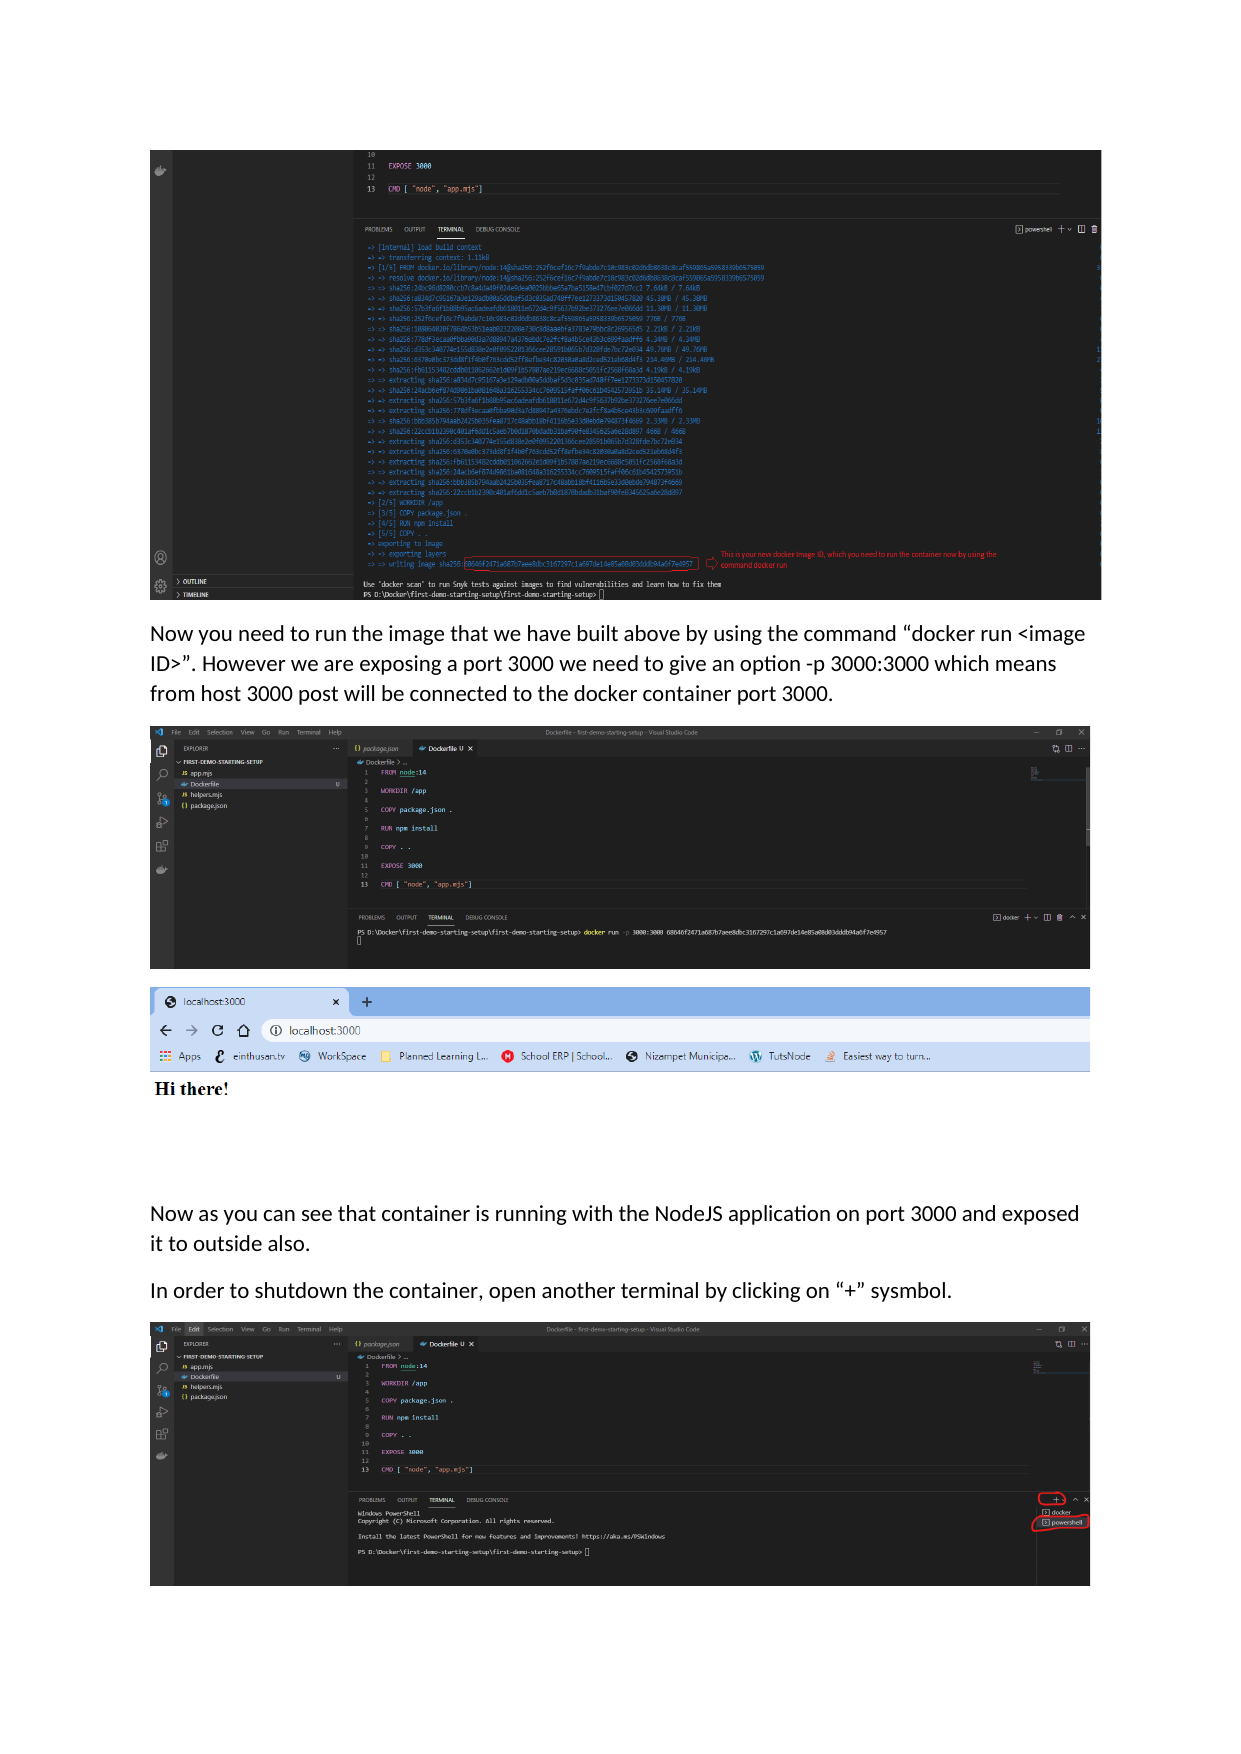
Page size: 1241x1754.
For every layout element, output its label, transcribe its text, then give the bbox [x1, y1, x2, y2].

picture [150, 987, 1091, 1180]
picture [150, 1322, 1091, 1586]
text In order to shutdown the container, open another terminal by clicking on “+” sysmbol. [150, 1276, 1090, 1304]
text Now you need to run the image that we have built above by using the command “docker run <image ID>”. However we are exposing a port 3000 we need to give an option -p 3000:3000 which means from host 3000 post will be connected to the docker container port 3000. [150, 619, 1090, 707]
picture [150, 150, 1102, 600]
picture [150, 726, 1091, 969]
text Now as you can see that container is running with the NodeJS application on port 3000 and exposed it to outside also. [150, 1199, 1090, 1257]
